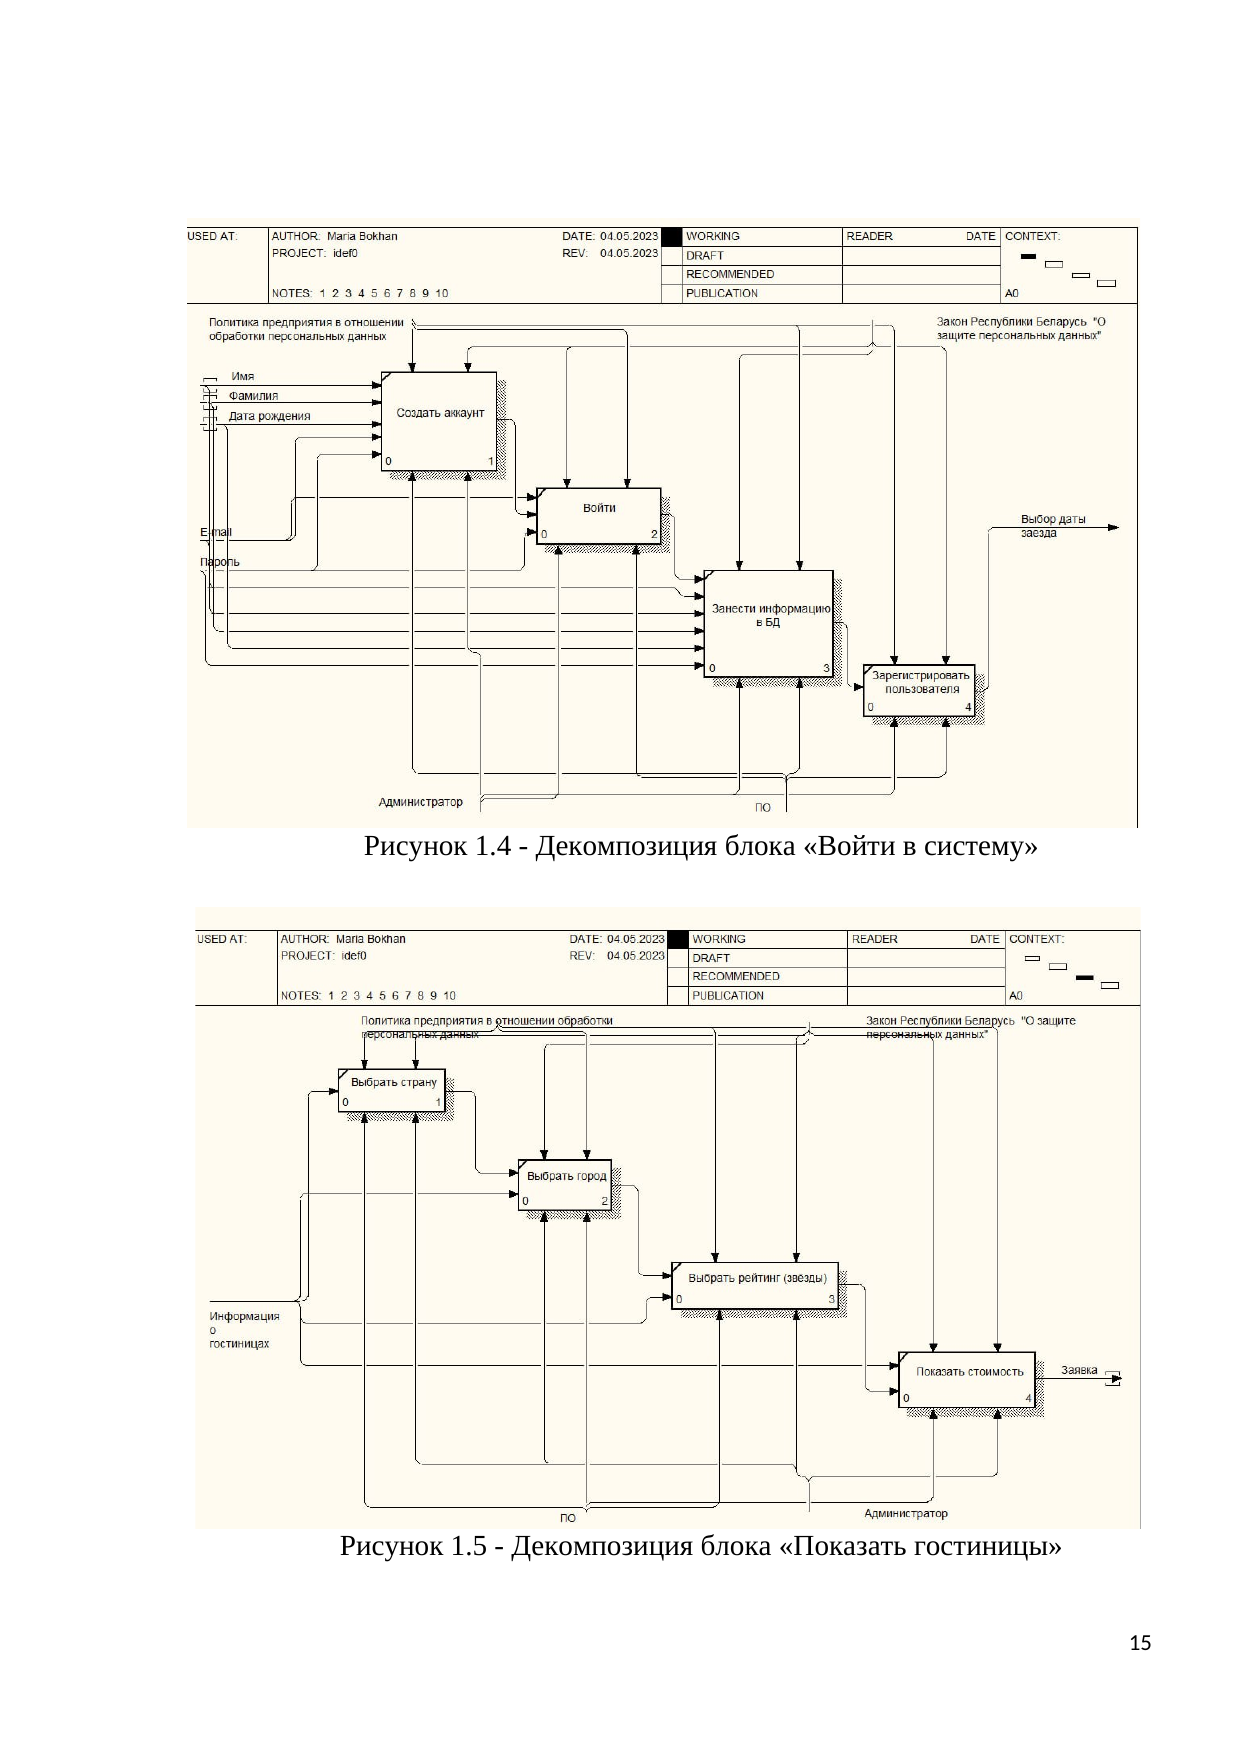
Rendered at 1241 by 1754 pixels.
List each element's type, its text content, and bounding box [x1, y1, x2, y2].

picture [187, 218, 1141, 828]
picture [195, 907, 1141, 1529]
